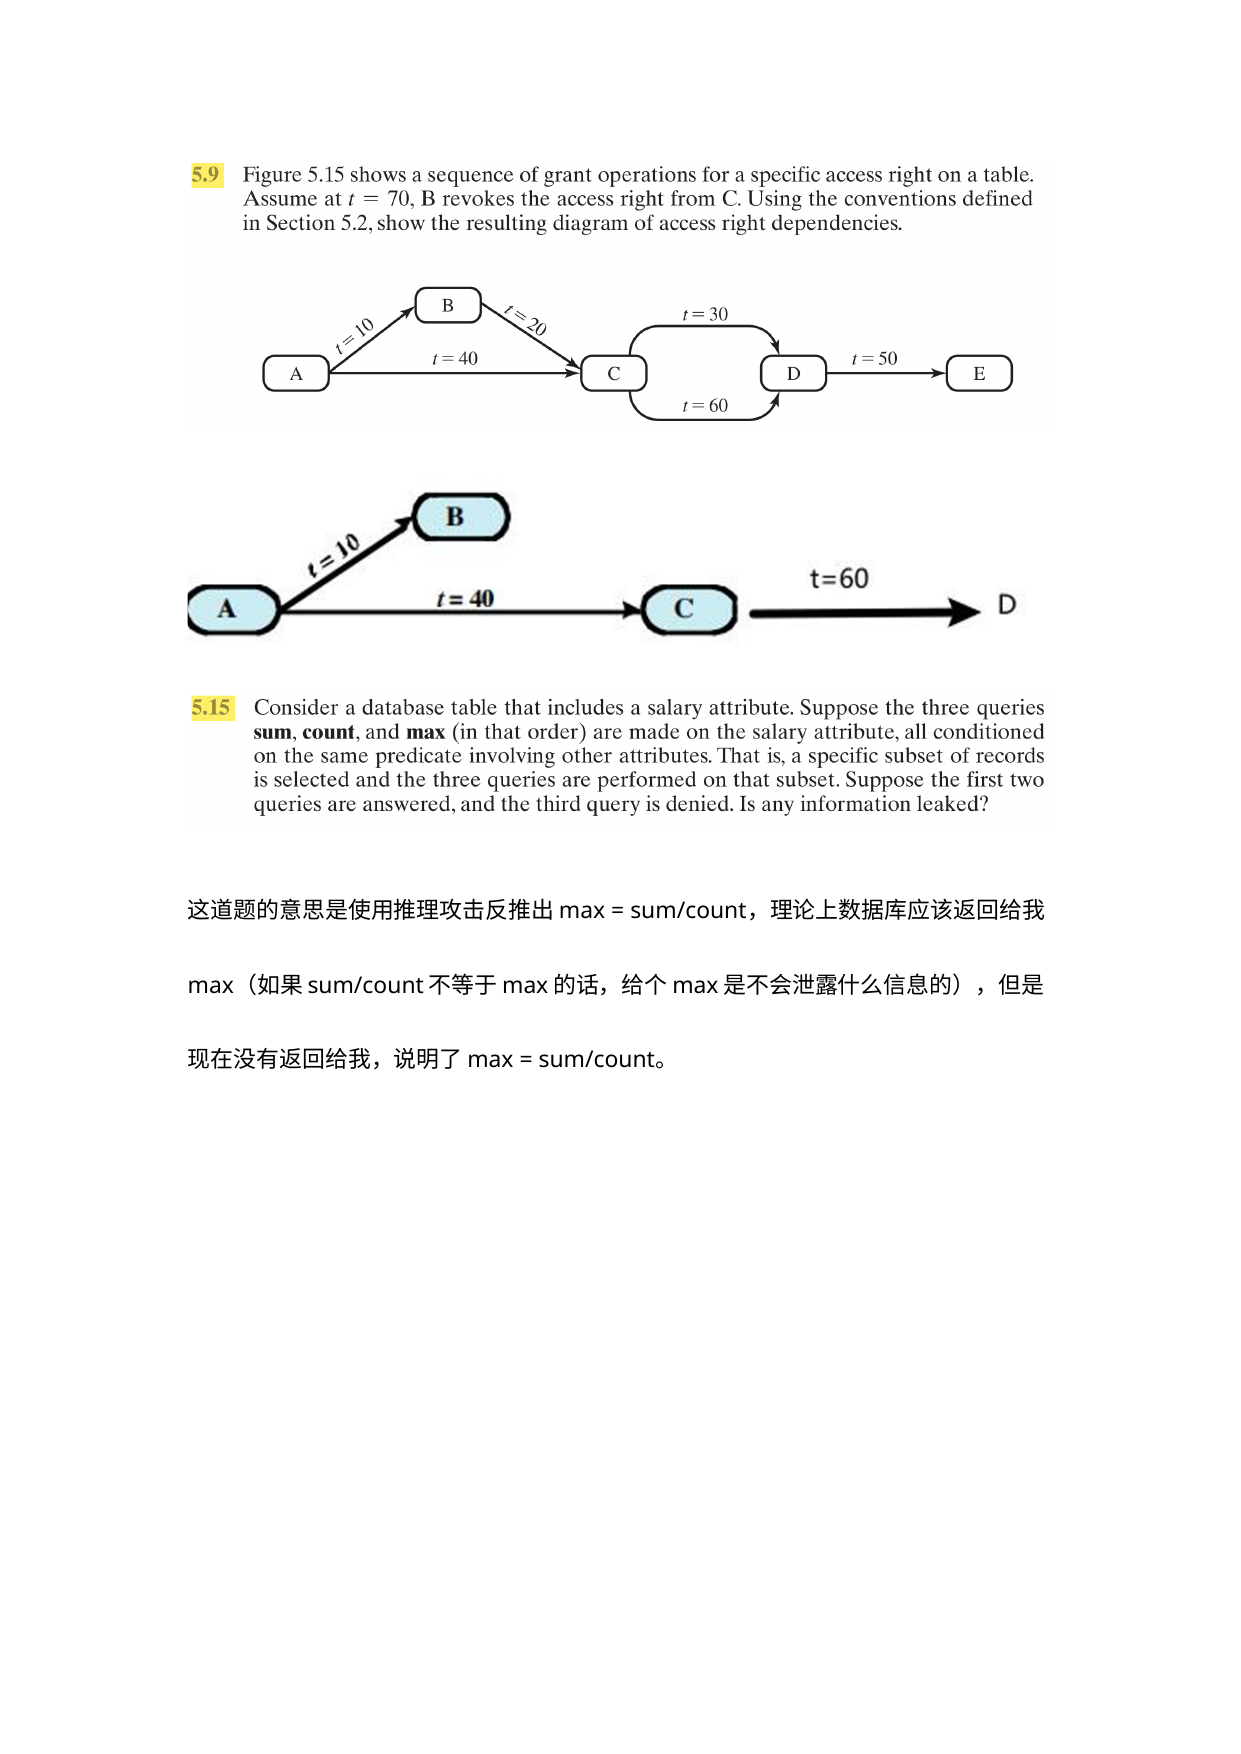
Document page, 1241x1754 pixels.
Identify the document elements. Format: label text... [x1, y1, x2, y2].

picture [187, 162, 1053, 430]
picture [187, 692, 1053, 831]
picture [187, 475, 1053, 670]
text 这道题的意思是使用推理攻击反推出max = sum/count，理论上数据库应该返回给我max（如果sum/count不等于max的话，给个max是不会泄露什么信息的），但是现在没有返回给我，说明了max = sum/count。 [187, 876, 1053, 1090]
